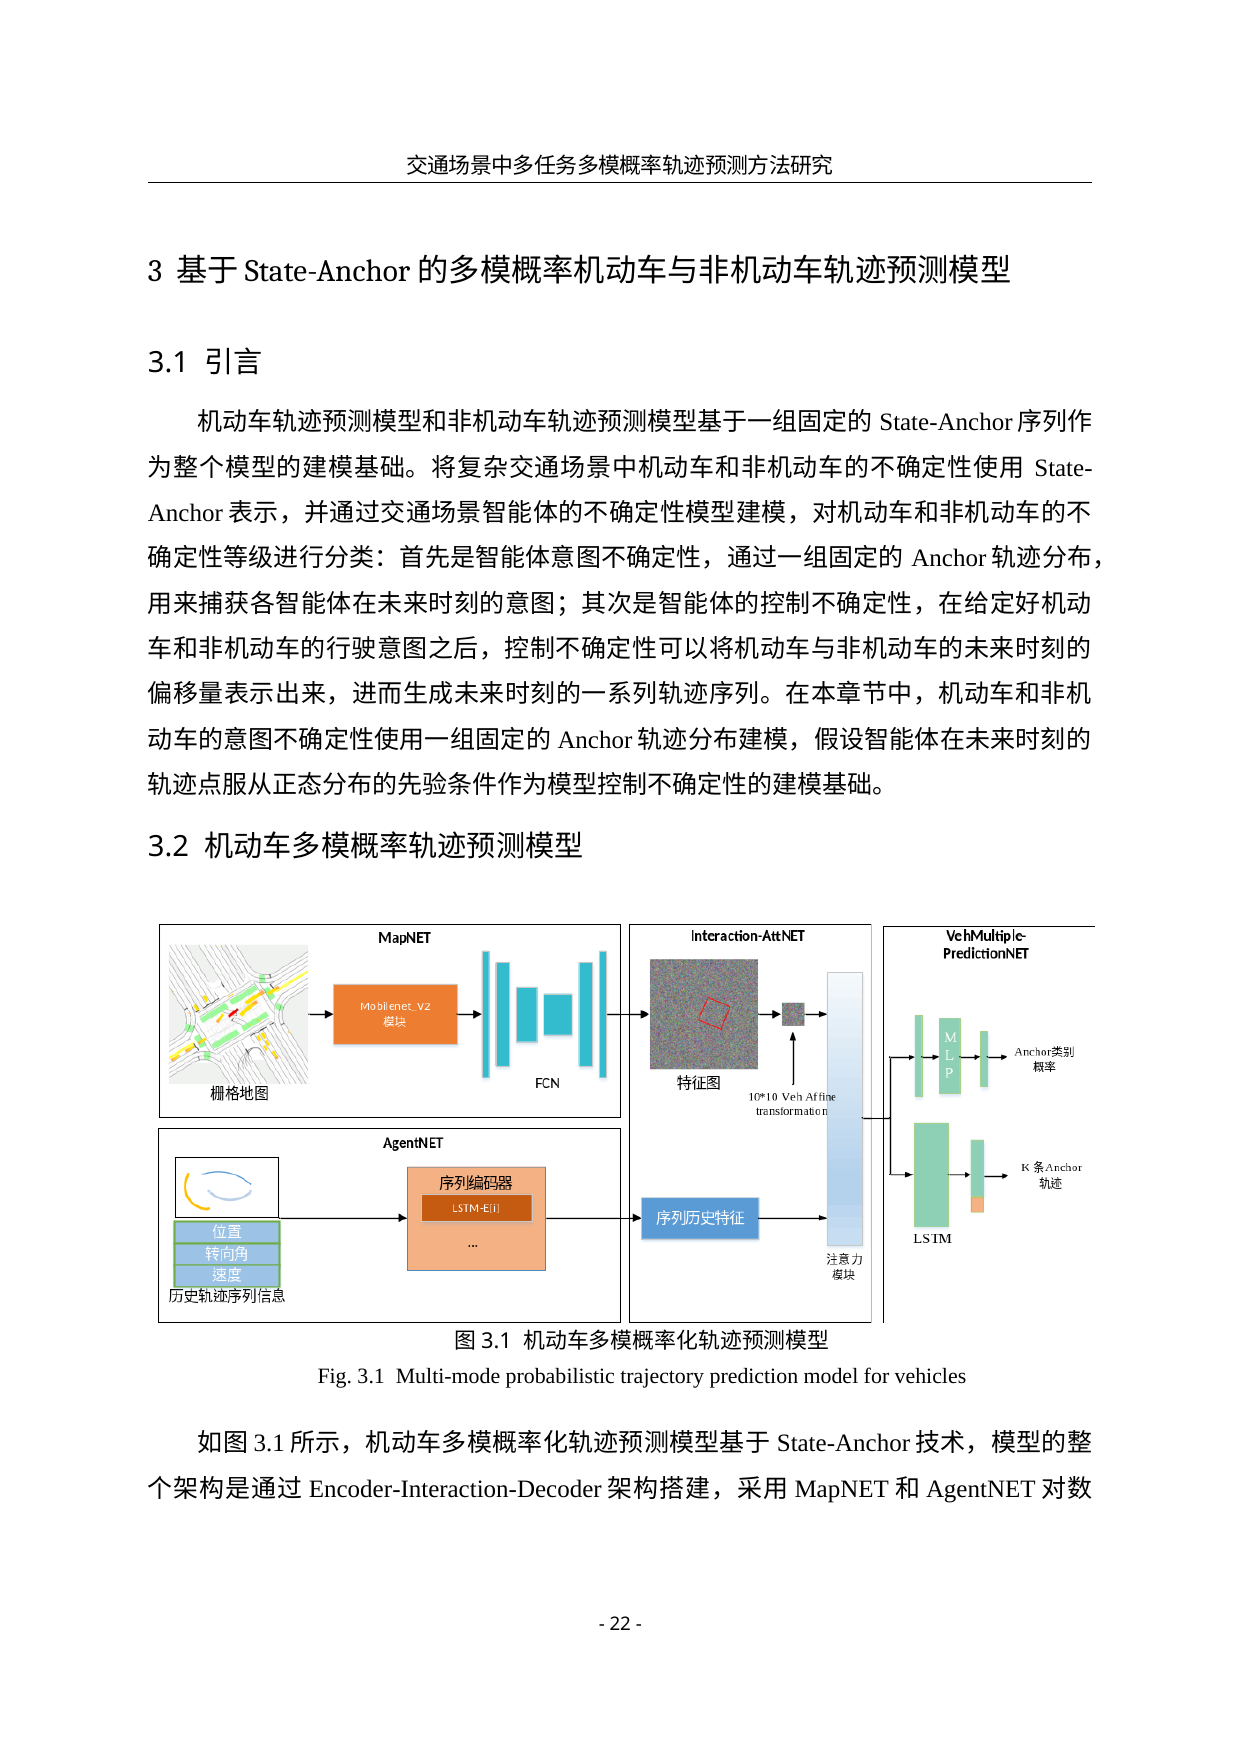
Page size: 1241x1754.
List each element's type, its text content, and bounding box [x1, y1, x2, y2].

subtitle 3.1 引言 [148, 338, 1092, 381]
text 机动车轨迹预测模型和非机动车轨迹预测模型基于一组固定的State-Anchor序列作为整个模型的建模基础。将复杂交通场景中机动车和非机动车的不确定性使用State-Anchor表示，并通过交通场景智能体的不确定性模型建模，对机动车和非机动车的不确定性等级进行分类：首先是智能体意图不确定性，通过一组固定的Anchor轨迹分布，用来捕获各智能体在未来时刻的意图；其次是智能体的控制不确定性，在给定好机动车和非机动车的行驶意图之后，控制不确定性可以将机动车与非机动车的未来时刻的偏移量表示出来，进而生成未来时刻的一系列轨迹序列。在本章节中，机动车和非机动车的意图不确定性使用一组固定的Anchor轨迹分布建模，假设智能体在未来时刻的轨迹点服从正态分布的先验条件作为模型控制不确定性的建模基础。 [148, 402, 1092, 801]
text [148, 1423, 1092, 1504]
text 3 基于State-Anchor 的多模概率机动车与非机动车轨迹预测模型 [148, 246, 1092, 291]
subtitle 3.2 机动车多模概率轨迹预测模型 [148, 822, 1092, 864]
text Fig. 3.1 Multi-mode probabilistic trajectory prediction model for vehicles [148, 1363, 1092, 1388]
text 图3.1 机动车多模概率化轨迹预测模型 [148, 1323, 1092, 1355]
